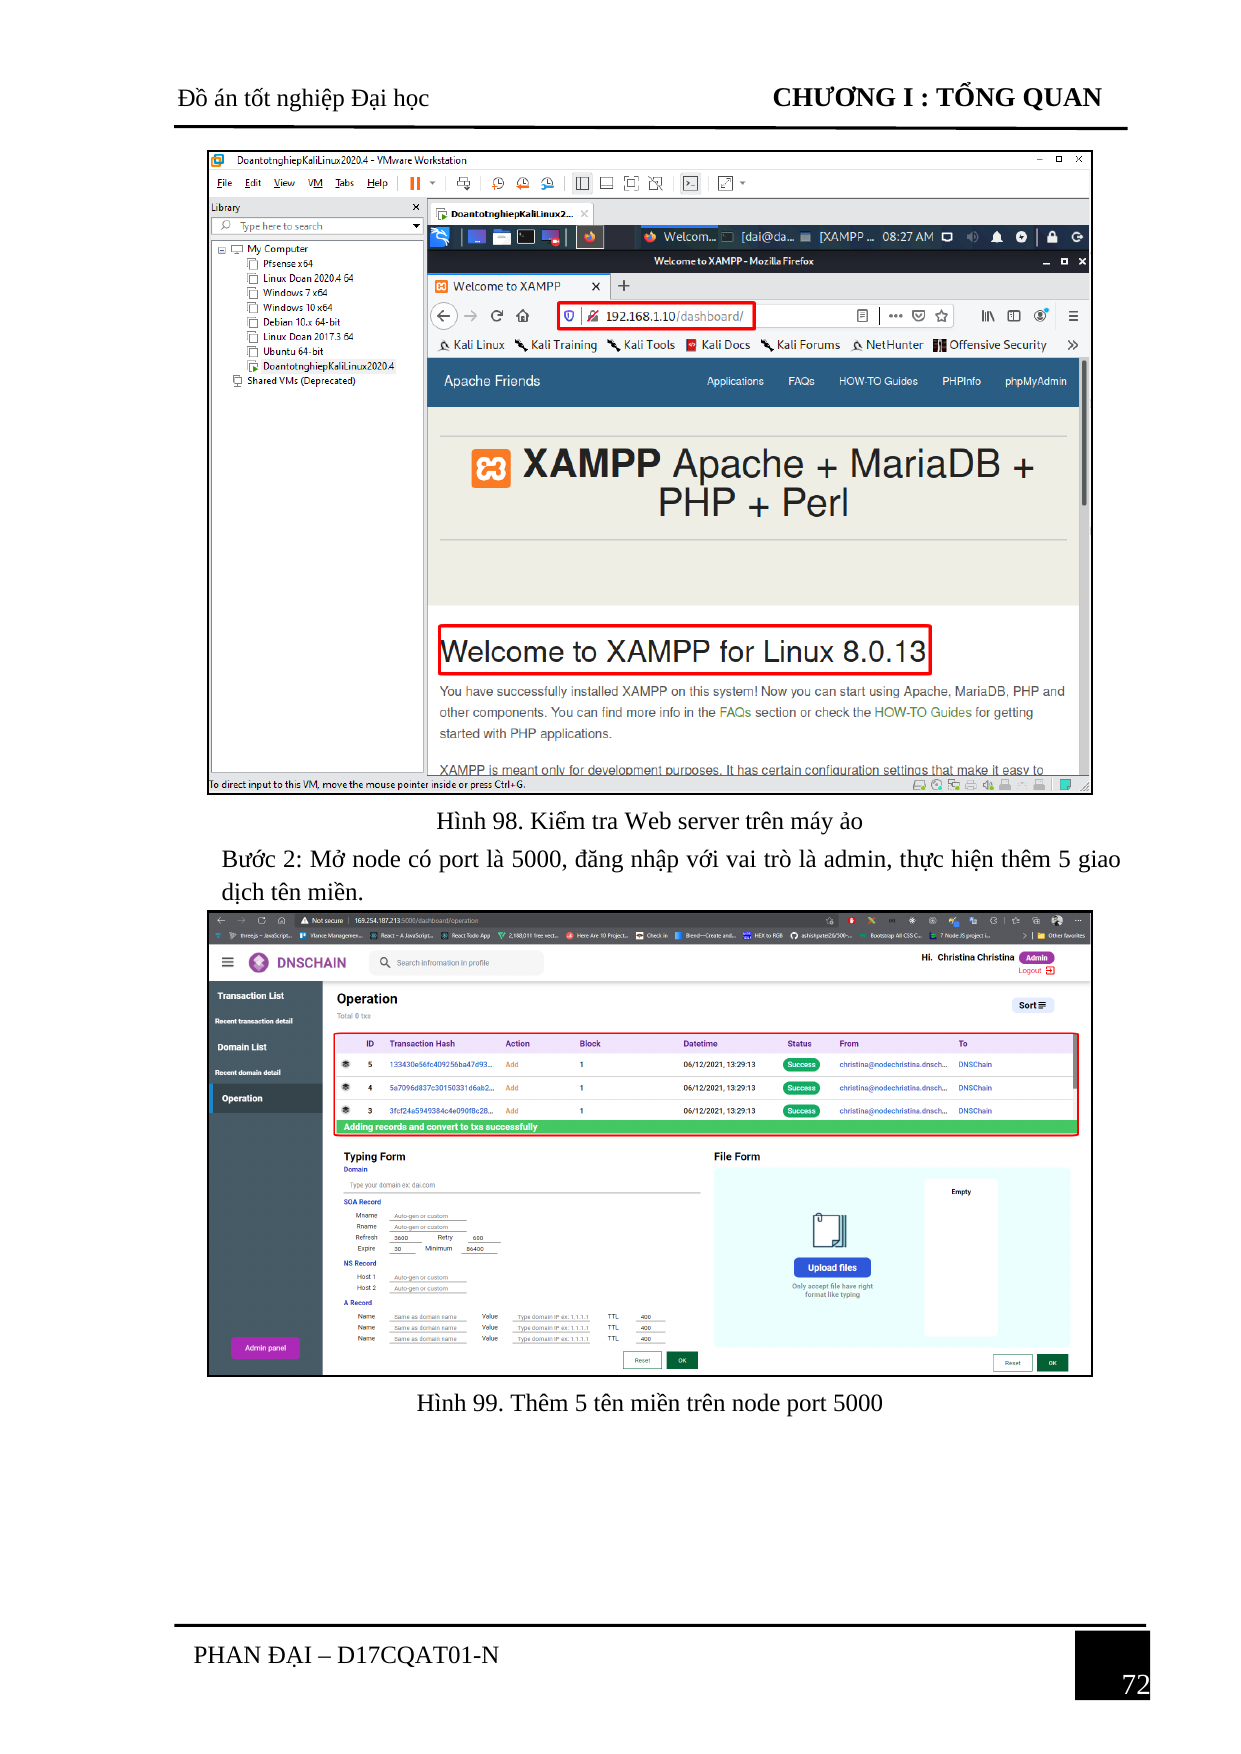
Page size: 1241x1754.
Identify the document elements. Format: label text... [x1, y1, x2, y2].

text Hình 98. Kiểm tra Web server trên máy ảo [177, 806, 1122, 835]
picture [209, 152, 1091, 793]
picture [209, 913, 1091, 1375]
list Bước 2: Mở node có port là 5000, đăng nhập với vai trò là admin, thực hiện thêm 5 giao dịch tên miền. [221, 844, 1122, 906]
text Hình 99. Thêm 5 tên miền trên node port 5000 [177, 1388, 1122, 1417]
